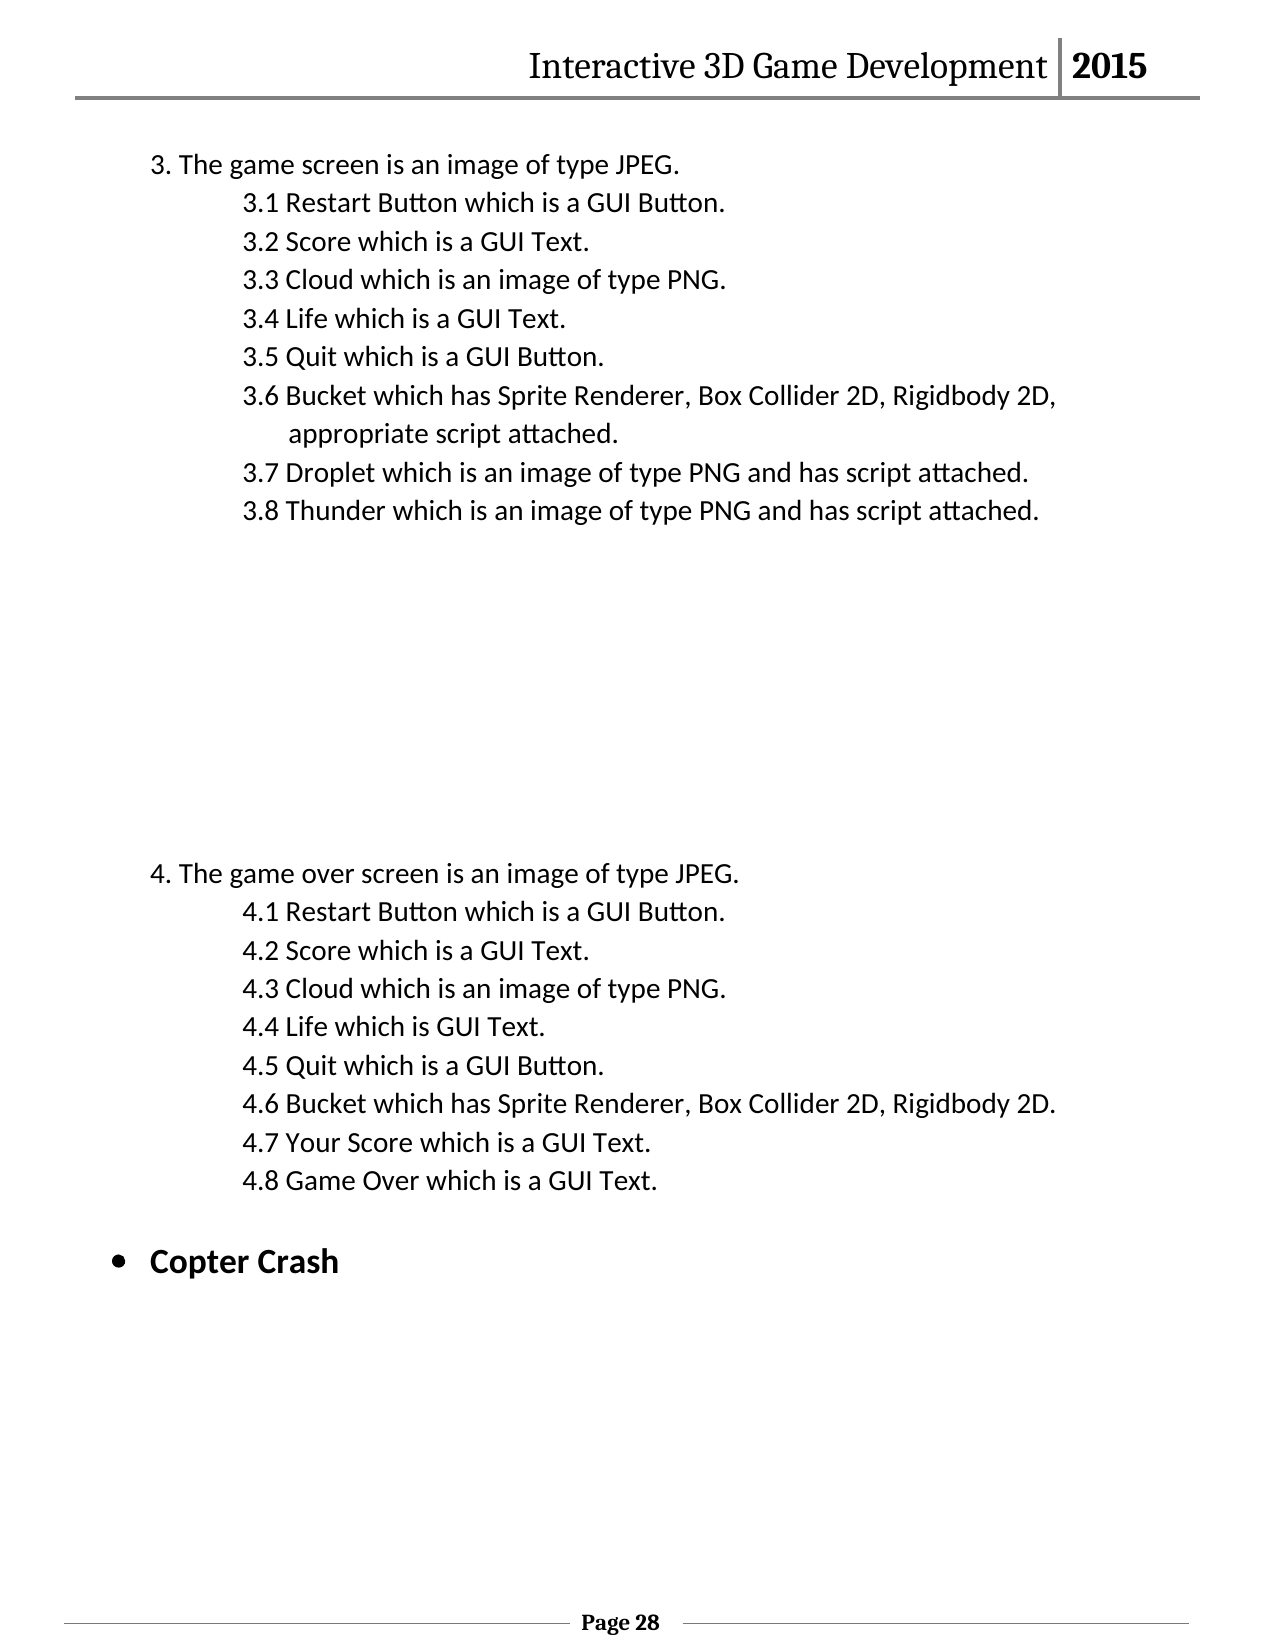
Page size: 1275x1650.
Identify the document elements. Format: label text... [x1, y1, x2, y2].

text 3.4 Life which is a GUI Text. [150, 300, 1200, 336]
text 3.6 Bucket which has Sprite Renderer, Box Collider 2D, Rigidbody 2D, [150, 377, 1200, 412]
text 3.8 Thunder which is an image of type PNG and has script attached. [150, 492, 1200, 528]
text 4.7 Your Score which is a GUI Text. [150, 1124, 1200, 1159]
text 4.5 Quit which is a GUI Button. [150, 1047, 1200, 1082]
list 4.2 Score which is a GUI Text. [150, 932, 1200, 967]
text 4.3 Cloud which is an image of type PNG. [150, 970, 1200, 1006]
text appropriate script attached. [150, 415, 1200, 451]
list Copter Crash [112, 1239, 1200, 1282]
list 4.1 Restart Button which is a GUI Button. [150, 893, 1200, 929]
list 4. The game over screen is an image of type JPEG. [150, 855, 1200, 890]
text 4.8 Game Over which is a GUI Text. [150, 1162, 1200, 1198]
text 4.4 Life which is GUI Text. [150, 1008, 1200, 1044]
text 4.6 Bucket which has Sprite Renderer, Box Collider 2D, Rigidbody 2D. [150, 1085, 1200, 1121]
text 3.3 Cloud which is an image of type PNG. [150, 261, 1200, 297]
list 3. The game screen is an image of type JPEG. [150, 146, 1200, 182]
list 3.1 Restart Button which is a GUI Button. [150, 184, 1200, 220]
text 3.5 Quit which is a GUI Button. [150, 338, 1200, 374]
text 3.7 Droplet which is an image of type PNG and has script attached. [150, 454, 1200, 489]
list 3.2 Score which is a GUI Text. [150, 223, 1200, 259]
